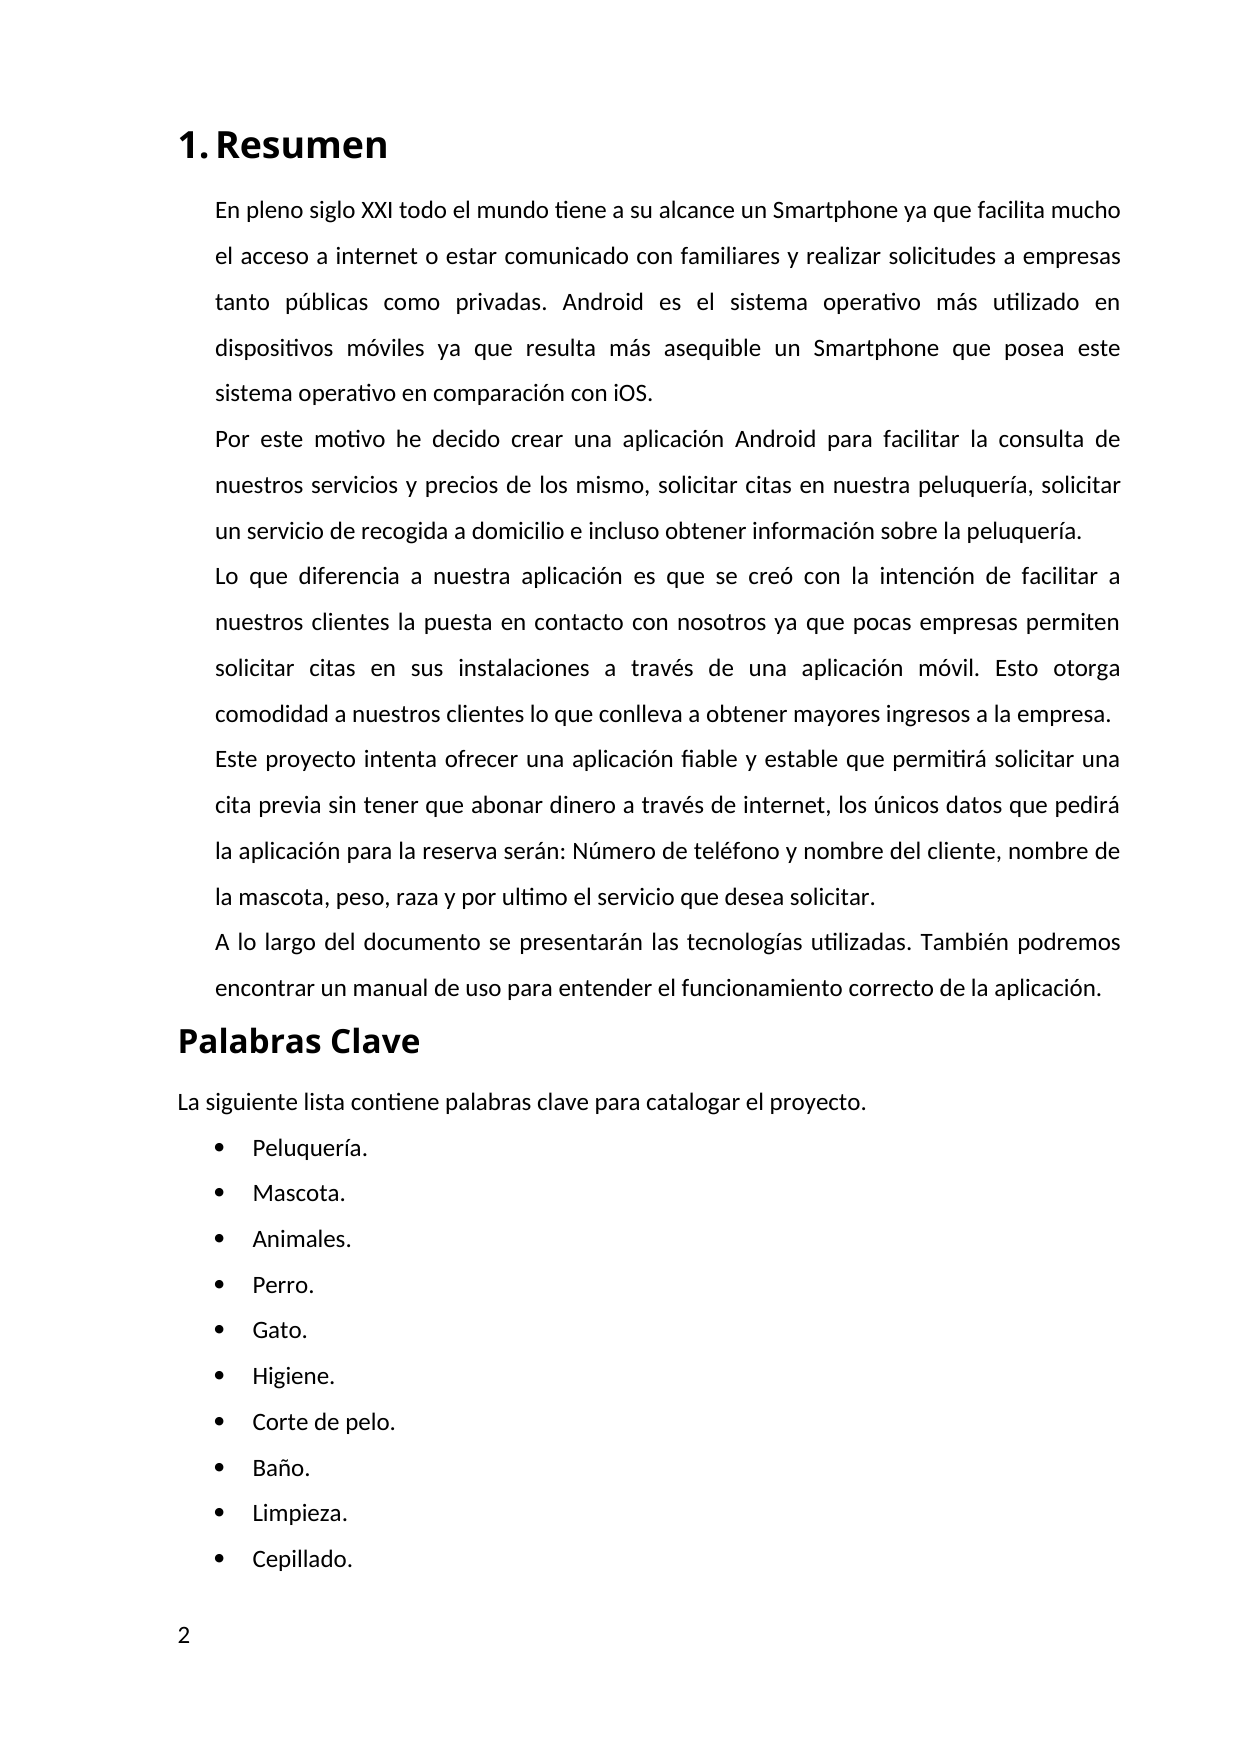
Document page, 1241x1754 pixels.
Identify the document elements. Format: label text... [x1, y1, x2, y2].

text Palabras Clave [177, 1018, 1122, 1063]
list En pleno siglo XXI todo el mundo tiene a su alcance un Smartphone ya que facilita mucho el acceso a internet o estar comunicado con familiares y realizar solicitudes a empresas tanto públicas como privadas. Android es el sistema operativo más utilizado en dispositivos móviles ya que resulta más asequible un Smartphone que posea este sistema operativo en comparación con iOS. [215, 195, 1122, 408]
list Mascota. [215, 1177, 1122, 1208]
list Limpieza. [215, 1497, 1122, 1528]
list Gato. [215, 1314, 1122, 1345]
list Peluquería. [215, 1132, 1122, 1162]
list Perro. [215, 1269, 1122, 1299]
list Animales. [215, 1223, 1122, 1254]
list Este proyecto intenta ofrecer una aplicación fiable y estable que permitirá solicitar una cita previa sin tener que abonar dinero a través de internet, los únicos datos que pedirá la aplicación para la reserva serán: Número de teléfono y nombre del cliente, nombre de la mascota, peso, raza y por ultimo el servicio que desea solicitar. [215, 743, 1122, 911]
subtitle Resumen [177, 118, 1122, 169]
text La siguiente lista contiene palabras clave para catalogar el proyecto. [177, 1086, 1122, 1116]
list Higiene. [215, 1360, 1122, 1391]
list Cepillado. [215, 1543, 1122, 1574]
list Lo que diferencia a nuestra aplicación es que se creó con la intención de facilitar a nuestros clientes la puesta en contacto con nosotros ya que pocas empresas permiten solicitar citas en sus instalaciones a través de una aplicación móvil. Esto otorga comodidad a nuestros clientes lo que conlleva a obtener mayores ingresos a la empresa. [215, 561, 1122, 728]
list A lo largo del documento se presentarán las tecnologías utilizadas. También podremos encontrar un manual de uso para entender el funcionamiento correcto de la aplicación. [215, 926, 1122, 1003]
list Baño. [215, 1452, 1122, 1482]
list Corte de pelo. [215, 1406, 1122, 1437]
list Por este motivo he decido crear una aplicación Android para facilitar la consulta de nuestros servicios y precios de los mismo, solicitar citas en nuestra peluquería, solicitar un servicio de recogida a domicilio e incluso obtener información sobre la peluquería. [215, 423, 1122, 545]
